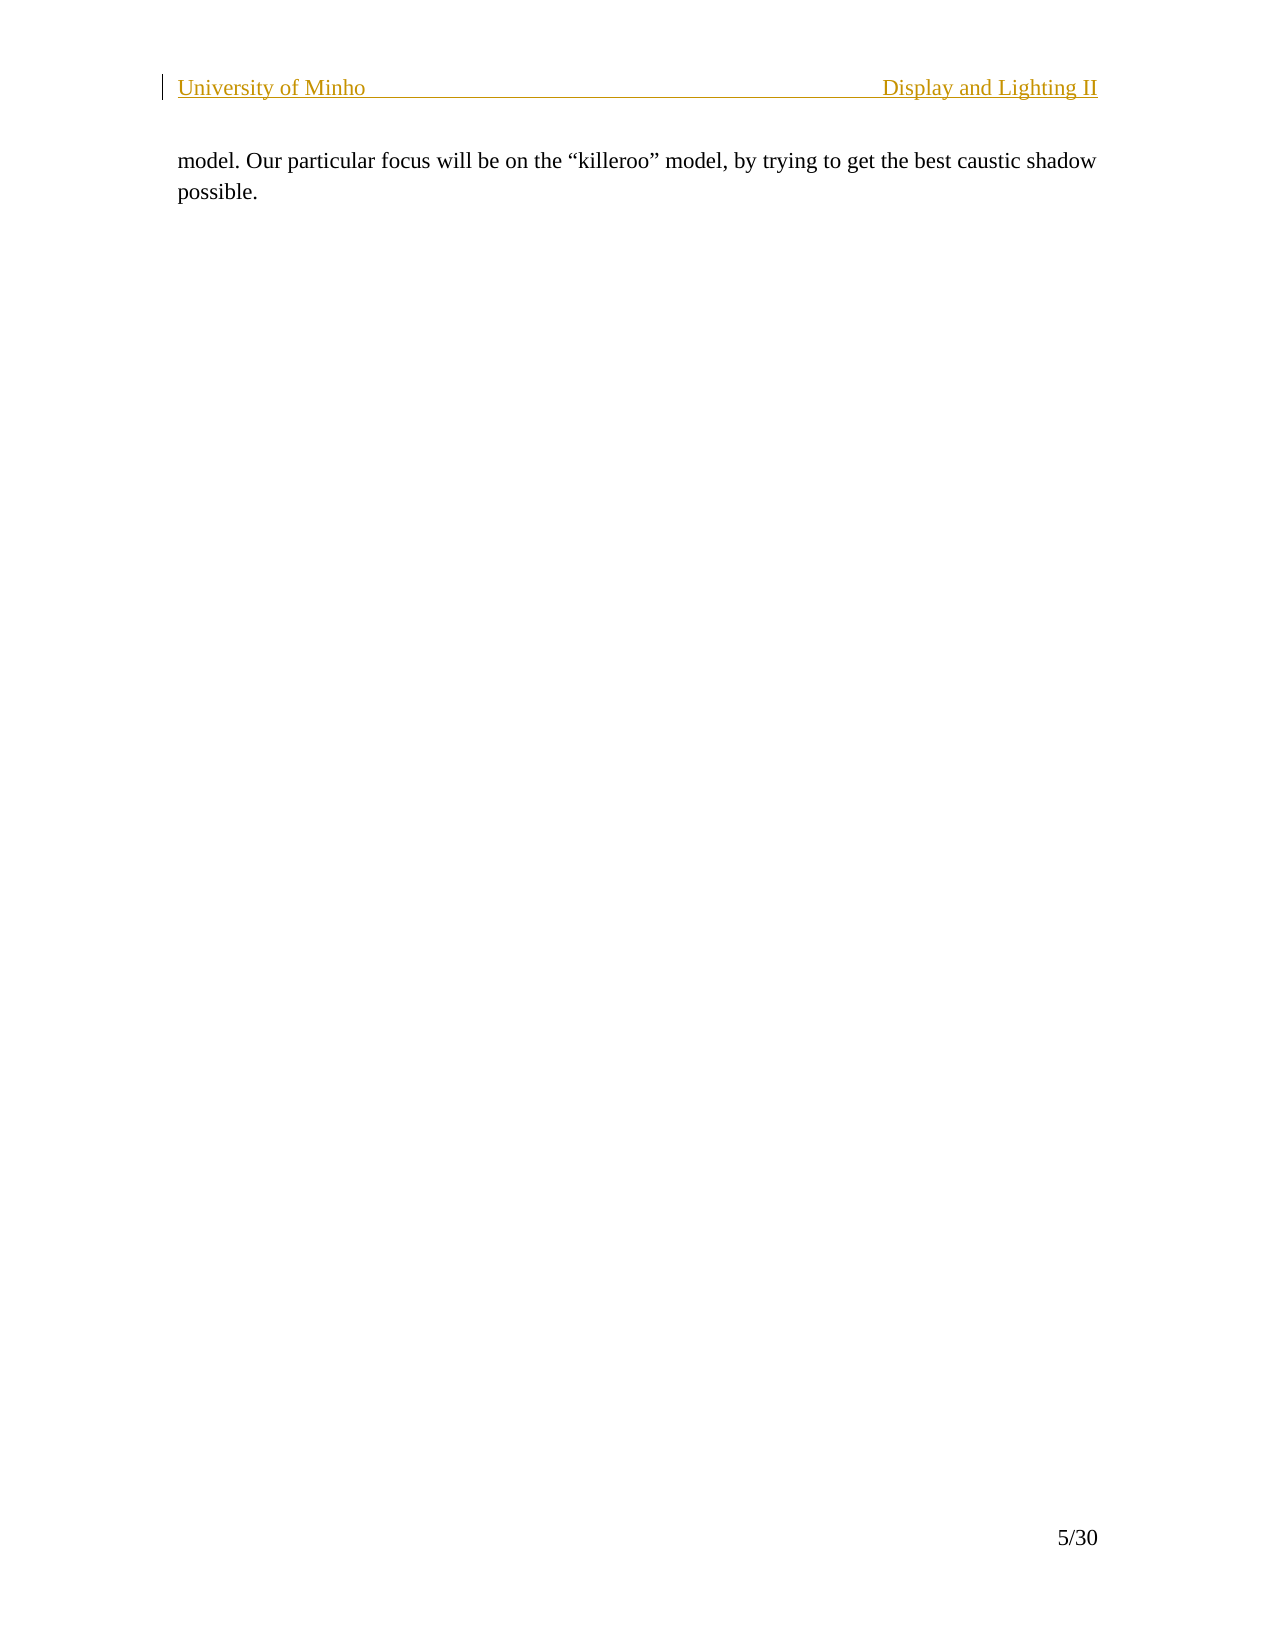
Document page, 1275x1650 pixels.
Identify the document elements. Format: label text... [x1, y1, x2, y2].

text This project intends to evaluate different global illumination algorithms’ performance and quality. To do this, the group was given a scene to work with (represented on Figure 1). This image’s resolution is 1024 by 1024 and was rendered using PBRT version 2 (using the surface integrator “path”). The PBRT will also be used to fulfil the purpose of this project by rendering the various experiments. The scene to be studied has various typical surfaces seen on global illumination demos, such as a glossy teapot and ceiling, a mirror, and a crystal-like “killeroo” model. Our particular focus will be on the “killeroo” model, by trying to get the best caustic shadow possible. [177, 148, 1098, 204]
